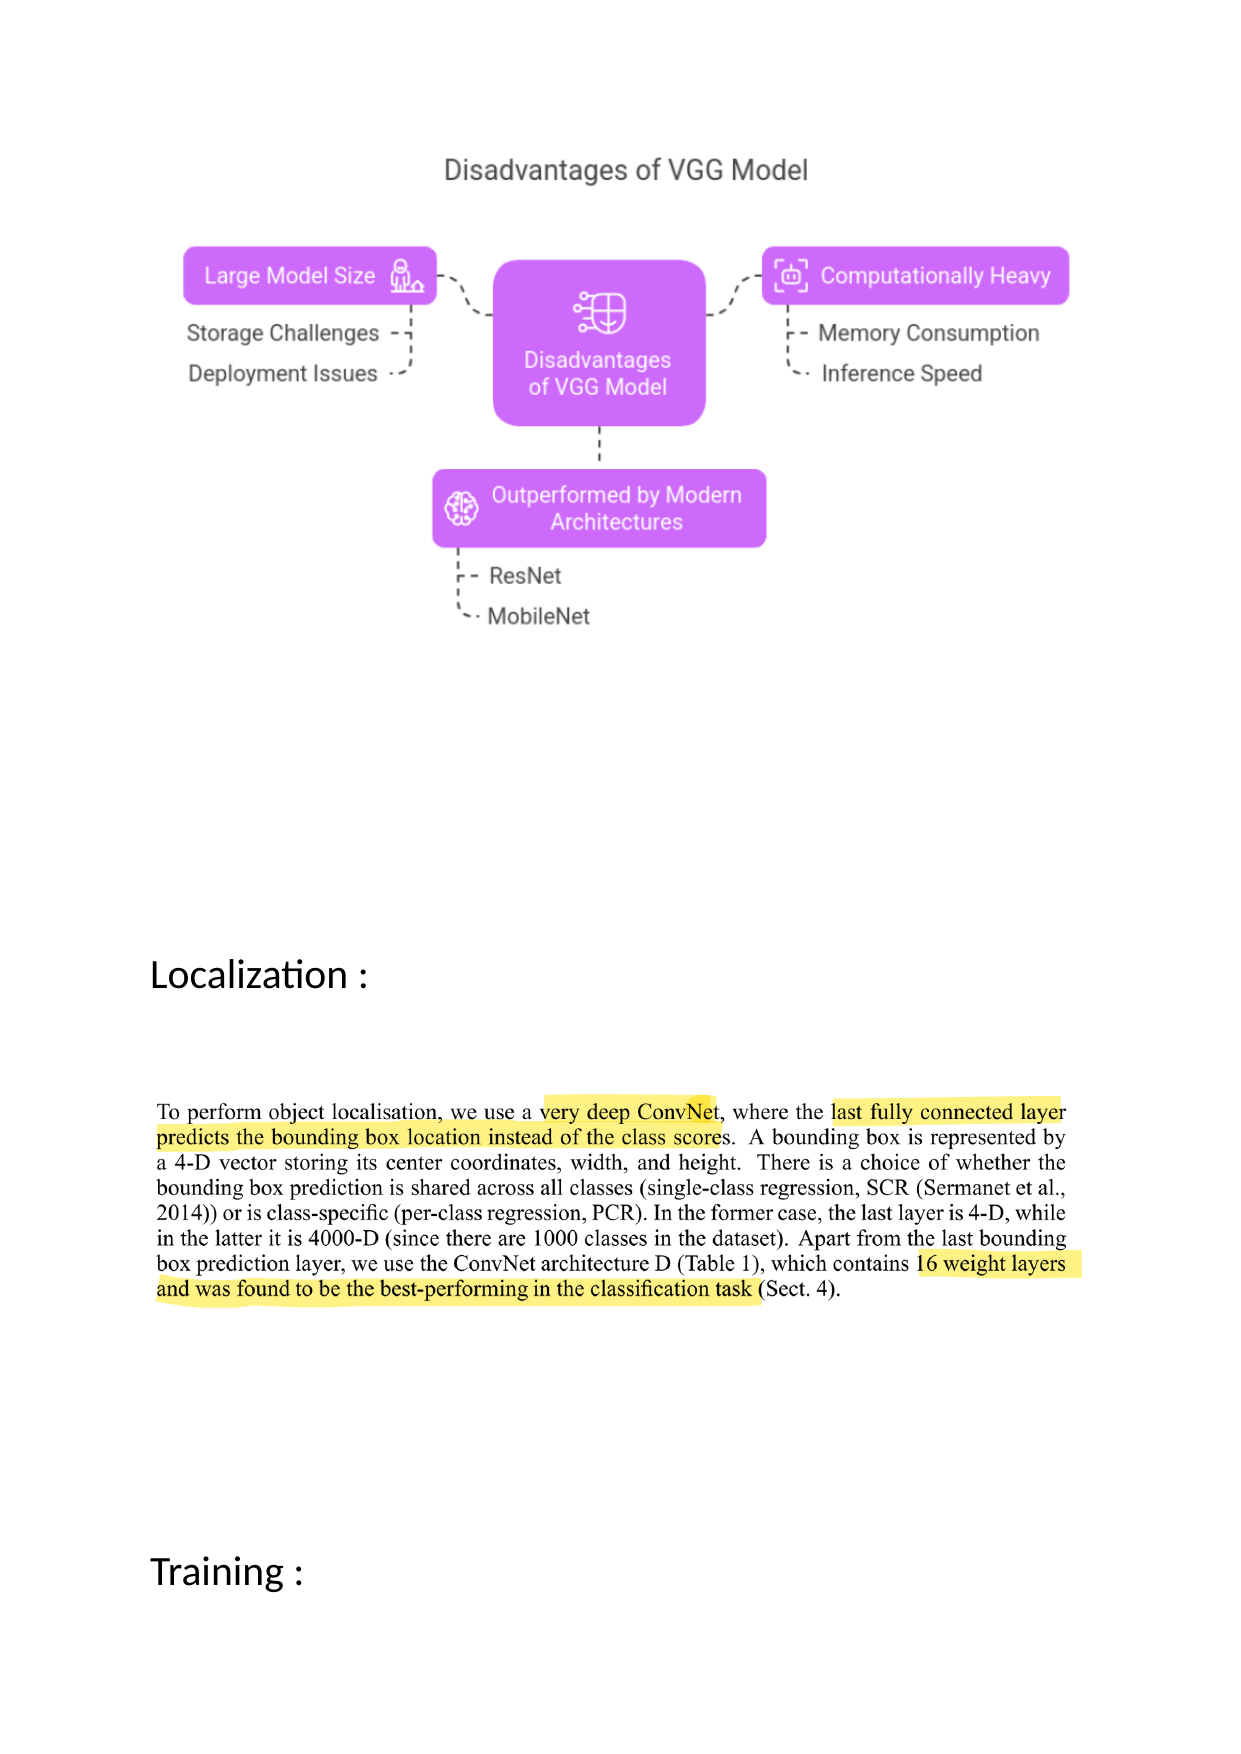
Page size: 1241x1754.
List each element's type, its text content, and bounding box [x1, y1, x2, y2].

picture [150, 150, 1091, 643]
text Localization : [150, 948, 1090, 998]
picture [150, 1090, 1091, 1311]
text Training : [150, 1544, 1090, 1595]
